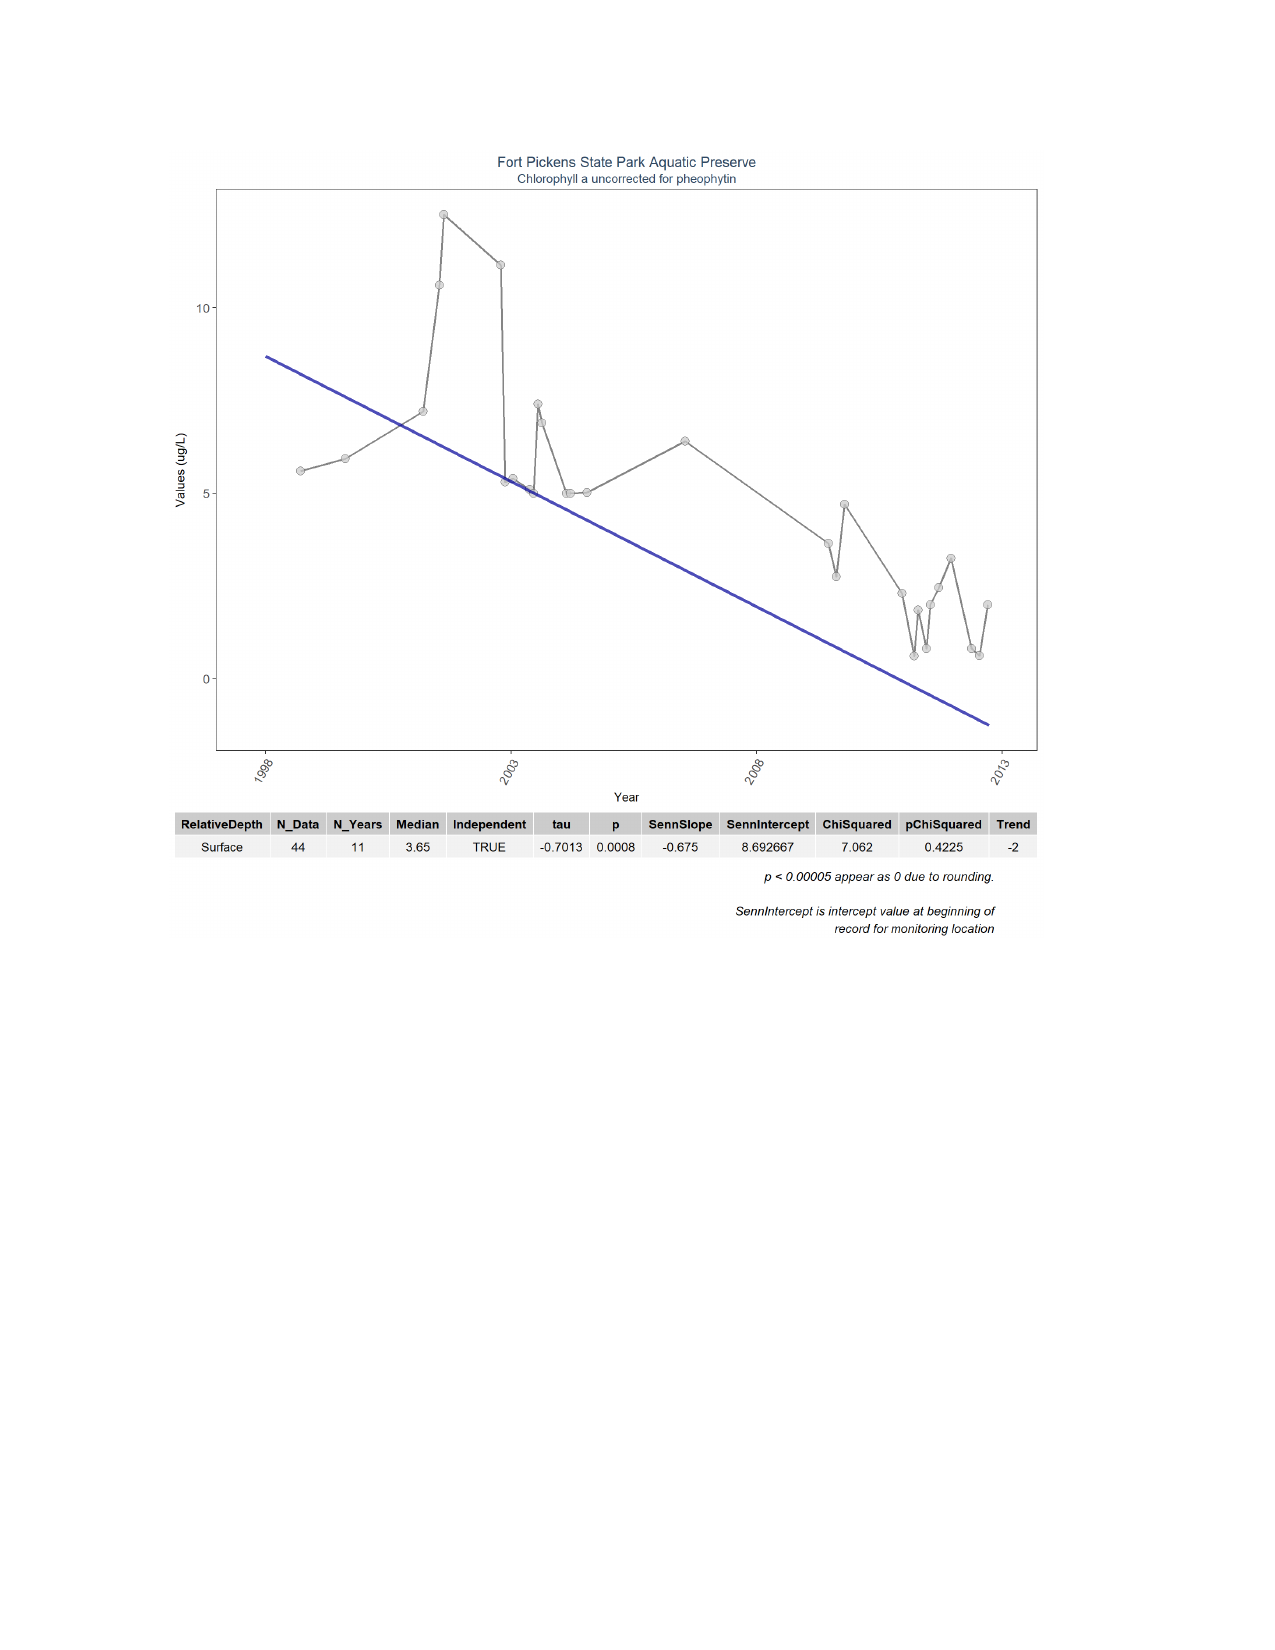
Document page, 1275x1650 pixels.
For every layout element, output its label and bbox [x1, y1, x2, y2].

picture [168, 150, 1044, 938]
